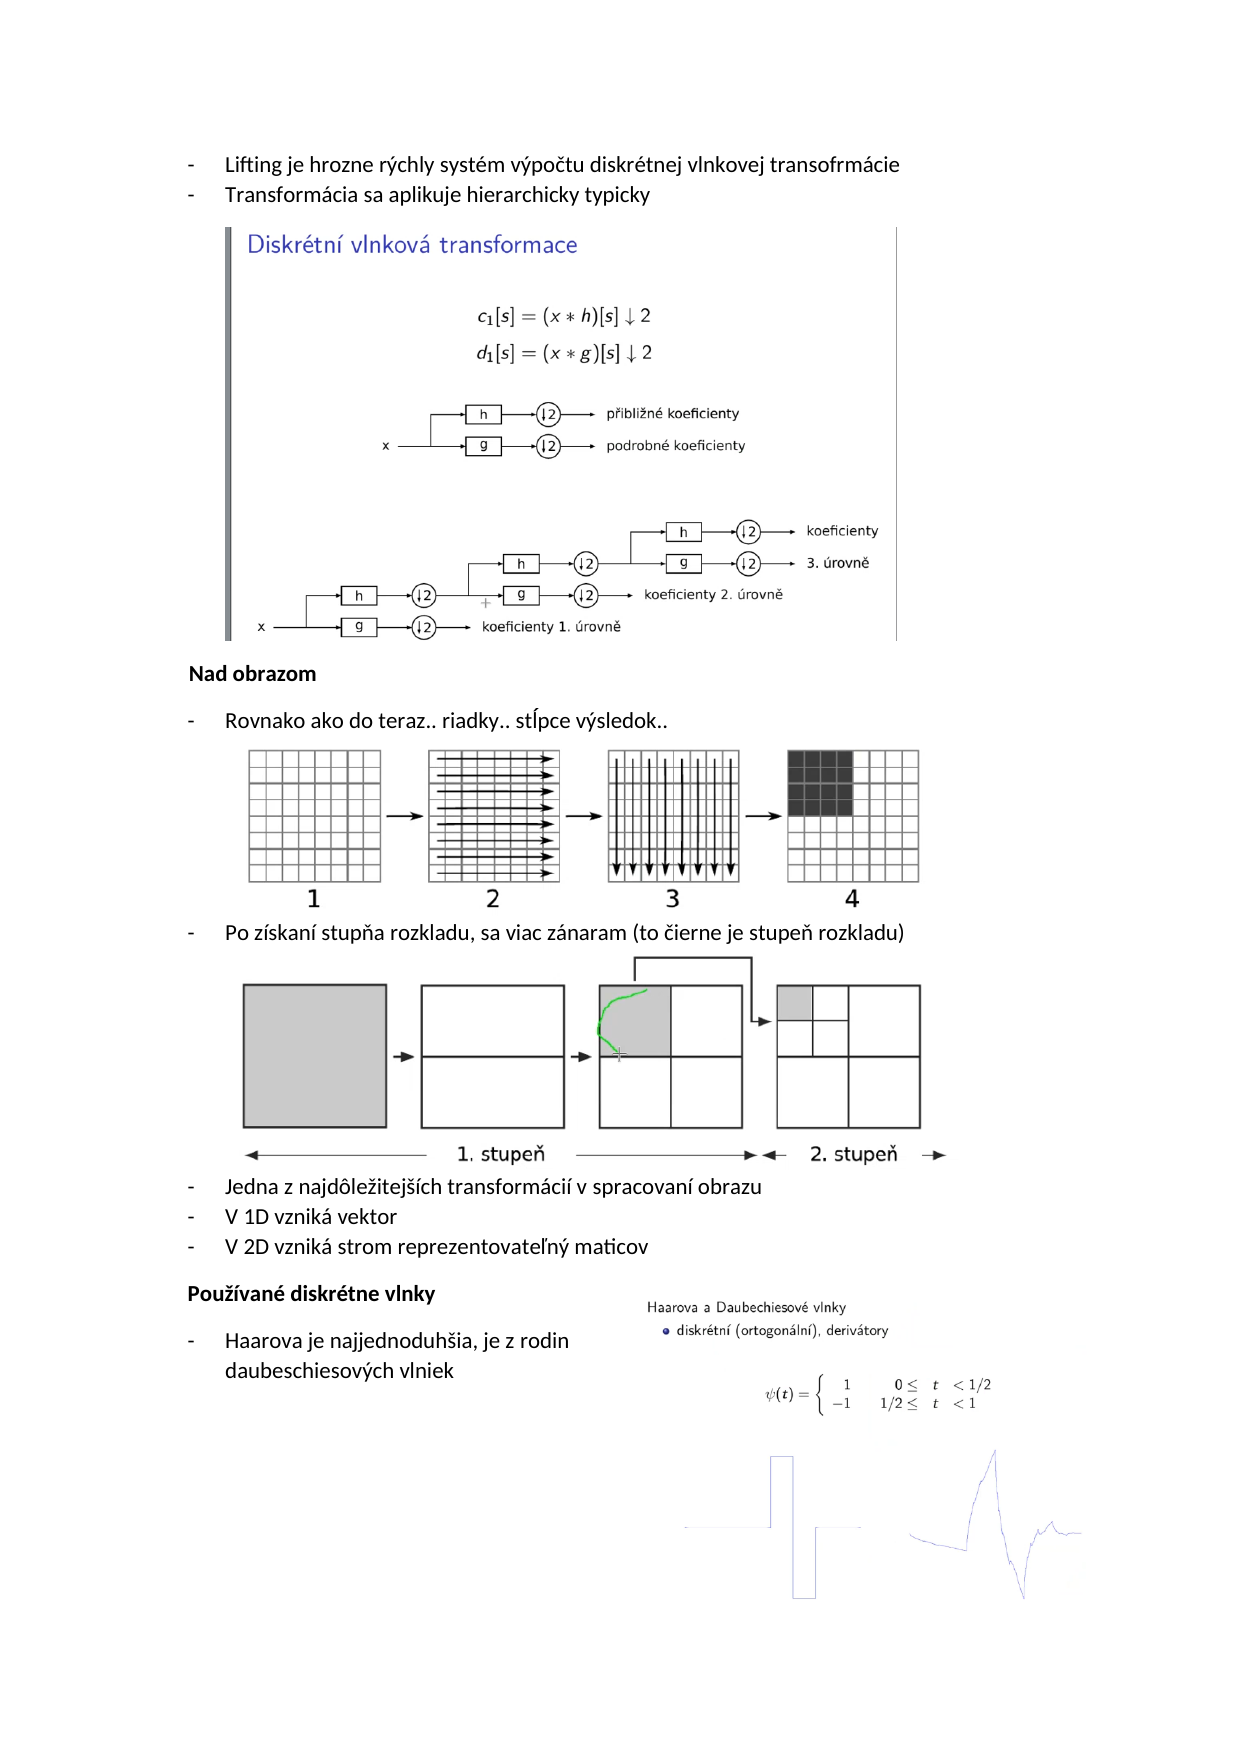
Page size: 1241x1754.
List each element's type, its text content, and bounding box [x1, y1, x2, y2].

list Jedna z najdôležitejších transformácií v spracovaní obrazu [187, 1172, 1090, 1200]
list Transformácia sa aplikuje hierarchicky typicky [187, 180, 1090, 208]
list V 2D vzniká strom reprezentovateľný maticov [187, 1232, 1090, 1261]
list Rovnako ako do teraz.. riadky.. stĺpce výsledok.. [187, 706, 1090, 734]
list Po získaní stupňa rozkladu, sa viac zánaram (to čierne je stupeň rozkladu) [187, 918, 1090, 946]
text Nad obrazom [150, 659, 1090, 687]
picture [643, 1298, 1087, 1599]
list V 1D vzniká vektor [187, 1202, 1090, 1230]
text Používané diskrétne vlnky [187, 1279, 1090, 1307]
list Haarova je najjednoduhšia, je z rodin daubeschiesových vlniek [187, 1326, 643, 1384]
picture [225, 948, 966, 1170]
picture [225, 227, 897, 641]
list Lifting je hrozne rýchly systém výpočtu diskrétnej vlnkovej transofrmácie [187, 150, 1090, 178]
picture [225, 736, 935, 916]
